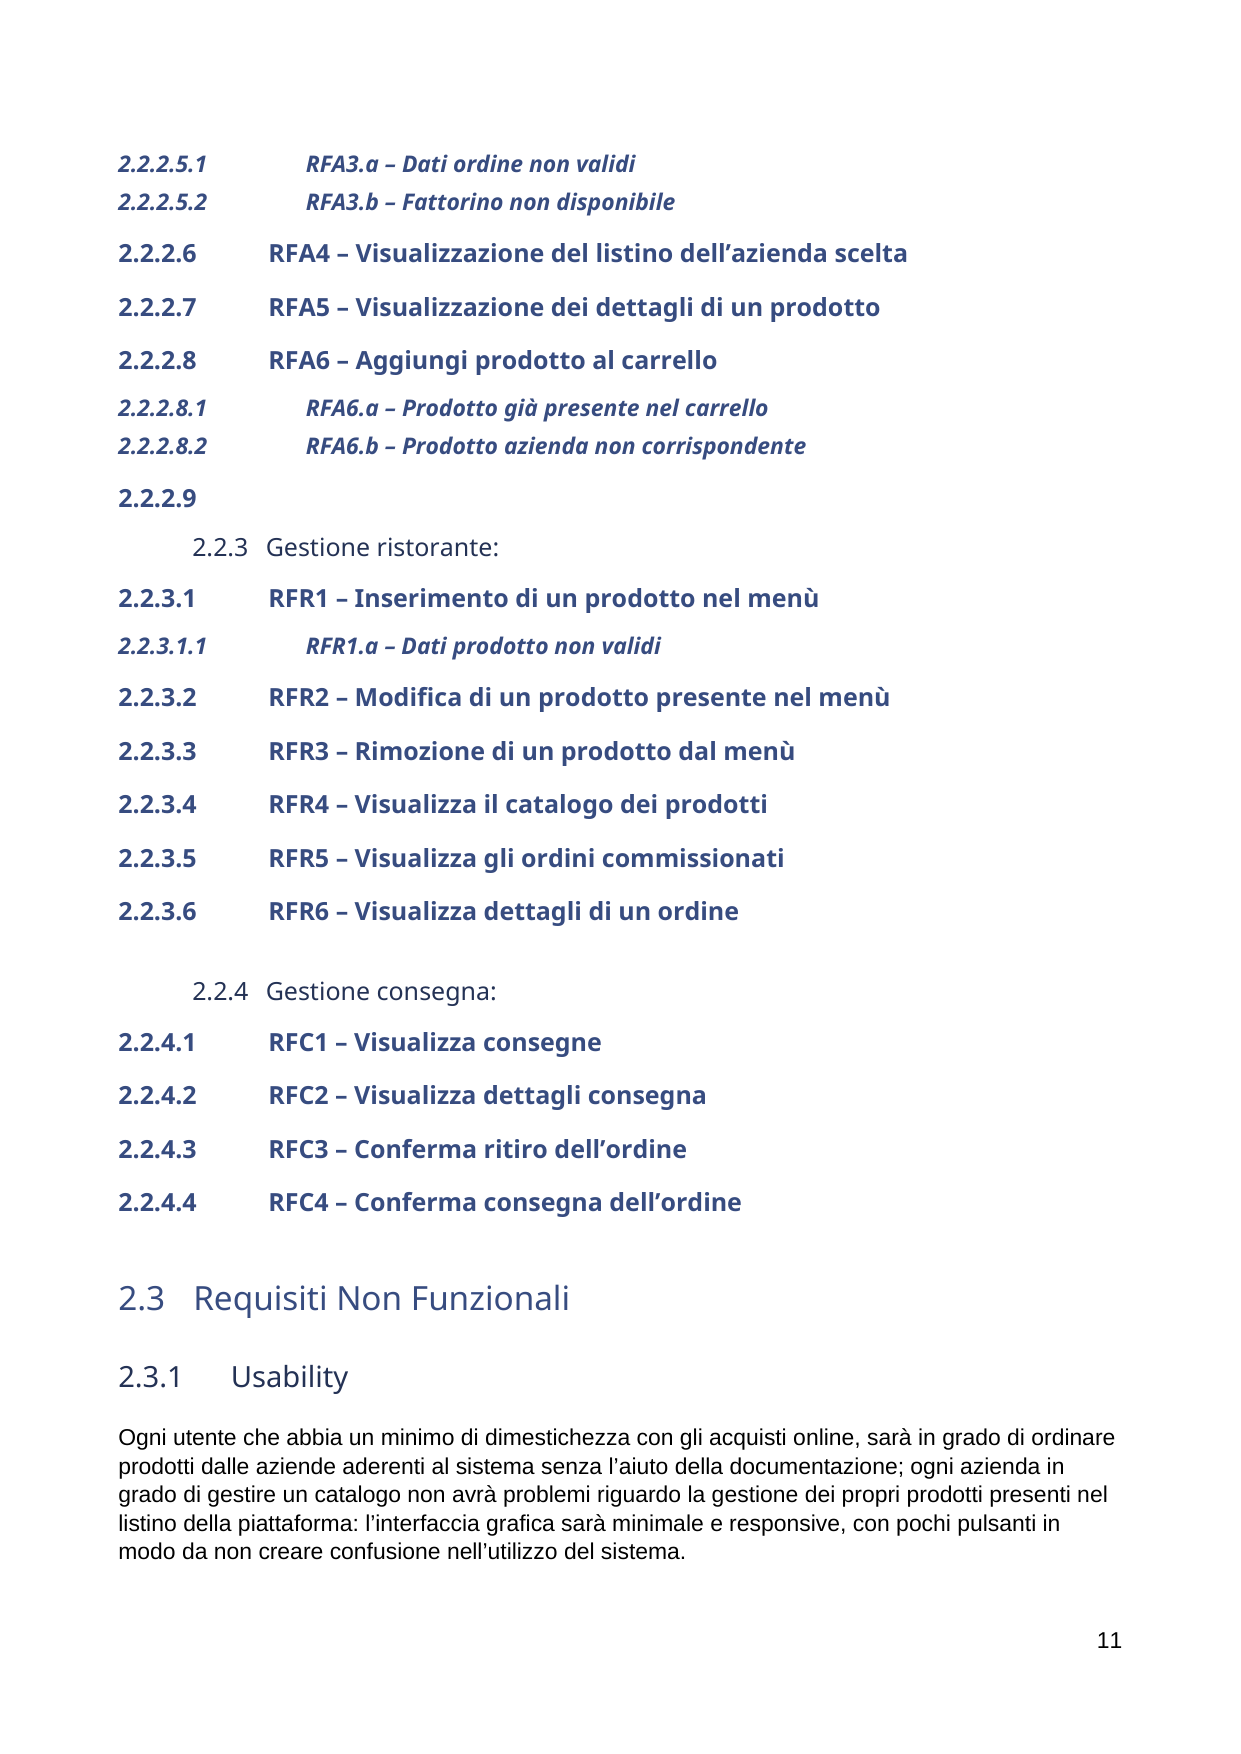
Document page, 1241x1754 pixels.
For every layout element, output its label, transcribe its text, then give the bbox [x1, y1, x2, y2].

subtitle Usability [118, 1356, 1122, 1396]
subtitle RFR3 – Rimozione di un prodotto dal menù [118, 733, 1122, 768]
subtitle RFA6 – Aggiungi prodotto al carrello [118, 343, 1122, 377]
subtitle RFA4 – Visualizzazione del listino dell’azienda scelta [118, 236, 1122, 270]
subtitle RFR1 – Inserimento di un prodotto nel menù [118, 580, 1122, 614]
subtitle RFC2 – Visualizza dettagli consegna [118, 1078, 1122, 1112]
subtitle RFA6.b – Prodotto azienda non corrispondente [118, 430, 1122, 461]
subtitle RFA3.b – Fattorino non disponibile [118, 186, 1122, 217]
subtitle Gestione consegna: [192, 974, 1122, 1008]
subtitle RFA3.a – Dati ordine non validi [118, 148, 1122, 179]
subtitle RFC1 – Visualizza consegne [118, 1024, 1122, 1059]
subtitle RFA6.a – Prodotto già presente nel carrello [118, 392, 1122, 423]
subtitle RFC4 – Conferma consegna dell’ordine [118, 1185, 1122, 1219]
subtitle RFR5 – Visualizza gli ordini commissionati [118, 840, 1122, 874]
subtitle Gestione ristorante: [192, 530, 1122, 564]
subtitle RFR4 – Visualizza il catalogo dei prodotti [118, 787, 1122, 821]
subtitle Requisiti Non Funzionali [118, 1275, 1122, 1321]
subtitle RFA5 – Visualizzazione dei dettagli di un prodotto [118, 289, 1122, 323]
subtitle RFR2 – Modifica di un prodotto presente nel menù [118, 680, 1122, 714]
text Ogni utente che abbia un minimo di dimestichezza con gli acquisti online, sarà in grado di ordinare prodotti dalle aziende aderenti al sistema senza l’aiuto della documentazione; ogni azienda in grado di gestire un catalogo non avrà problemi riguardo la gestione dei propri prodotti presenti nel listino della piattaforma: l’interfaccia grafica sarà minimale e responsive, con pochi pulsanti in modo da non creare confusione nell’utilizzo del sistema. [118, 1424, 1122, 1564]
subtitle RFC3 – Conferma ritiro dell’ordine [118, 1131, 1122, 1166]
subtitle RFR6 – Visualizza dettagli di un ordine [118, 894, 1122, 928]
subtitle RFR1.a – Dati prodotto non validi [118, 630, 1122, 661]
